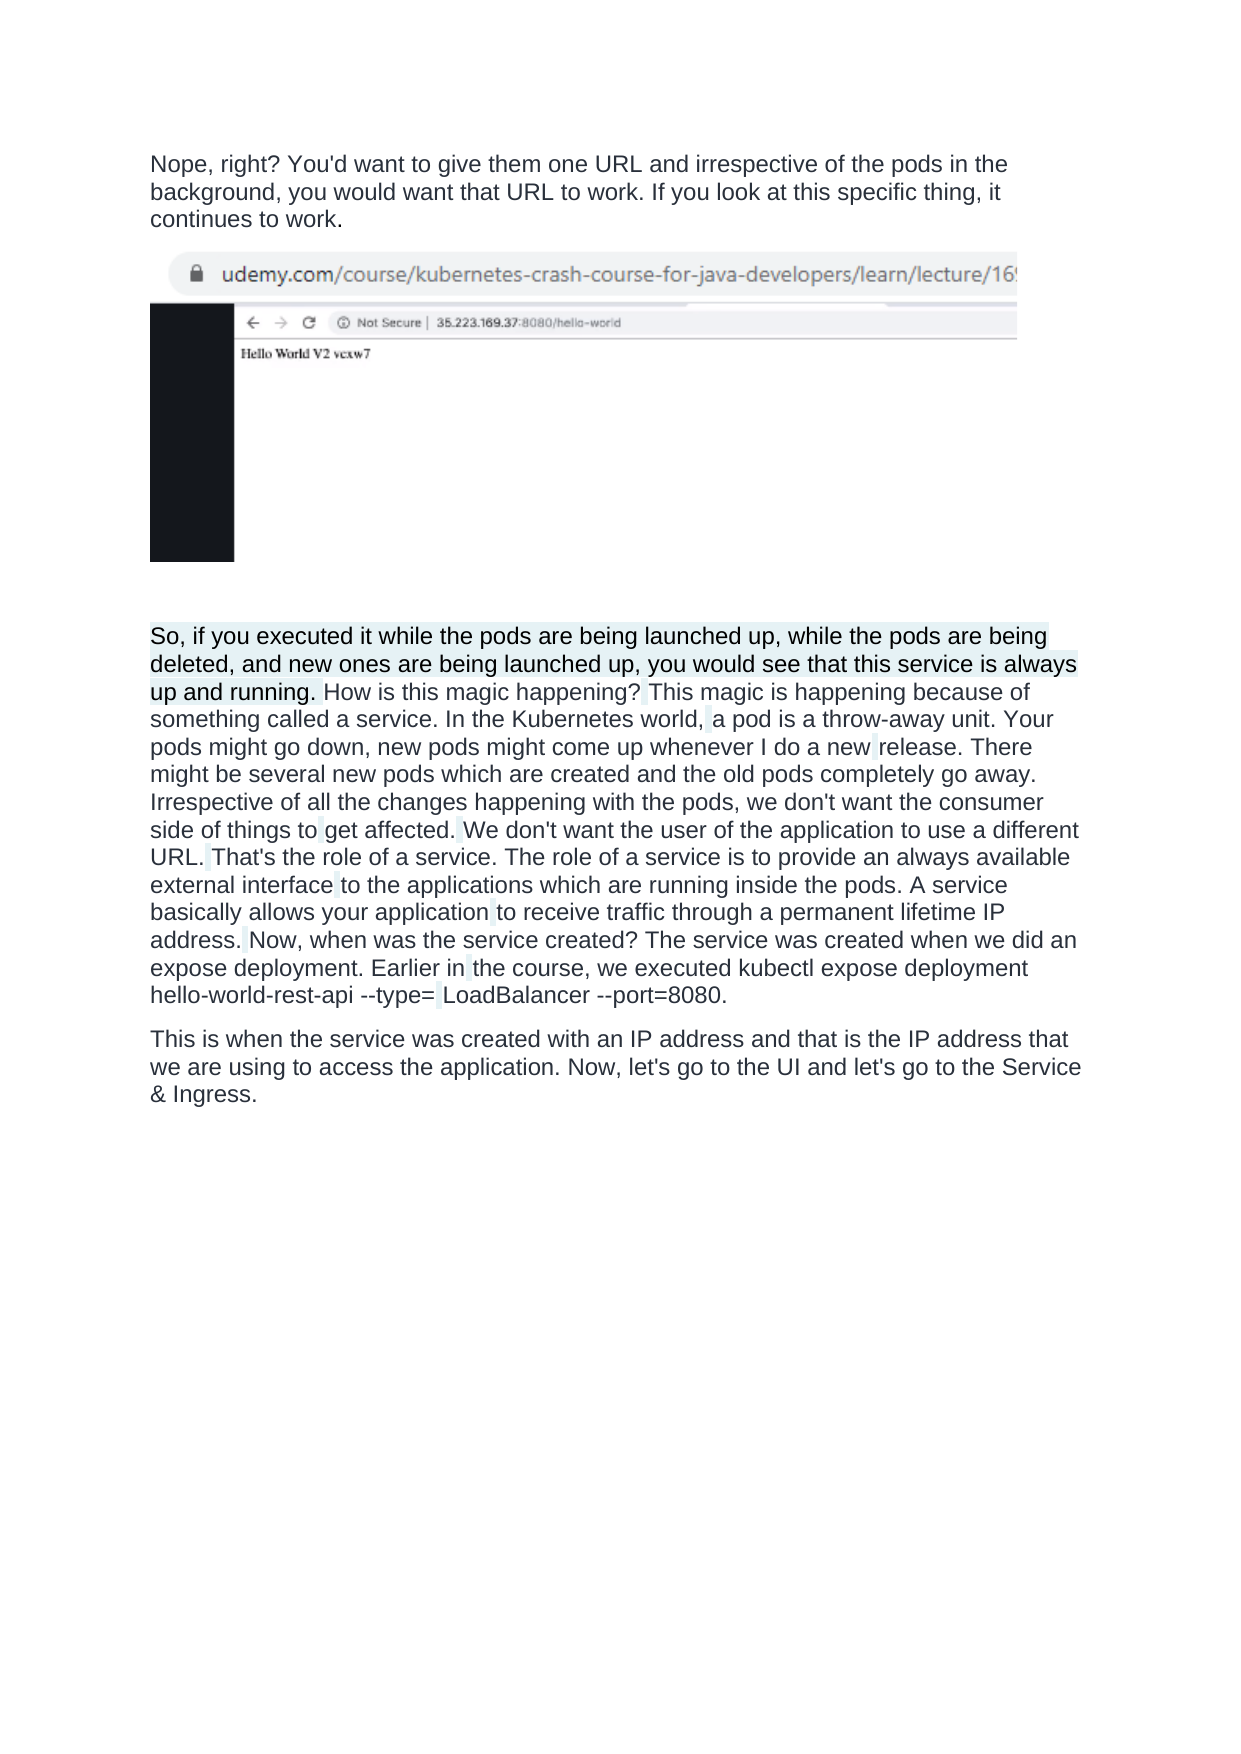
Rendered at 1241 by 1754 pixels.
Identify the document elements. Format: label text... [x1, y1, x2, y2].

picture [150, 249, 1018, 562]
text Nope, right? You'd want to give them one URL and irrespective of the pods in the background, you would want that URL to work. If you look at this specific thing, it continues to work. [150, 150, 1090, 233]
text This is when the service was created with an IP address and that is the IP address that we are using to access the application. Now, let's go to the UI and let's go to the Service & Ingress. [150, 1025, 1090, 1108]
text So, if you executed it while the pods are being launched up, while the pods are being deleted, and new ones are being launched up, you would see that this service is always up and running. How is this magic happening? This magic is happening because of something called a service. In the Kubernetes world, a pod is a throw-away unit. Your pods might go down, new pods might come up whenever I do a new release. There might be several new pods which are created and the old pods completely go away. Irrespective of all the changes happening with the pods, we don't want the consumer side of things to get affected. We don't want the user of the application to use a different URL. That's the role of a service. The role of a service is to provide an always available external interface to the applications which are running inside the pods. A service basically allows your application to receive traffic through a permanent lifetime IP address. Now, when was the service created? The service was created when we did an expose deployment. Earlier in the course, we executed kubectl expose deployment hello-world-rest-api --type= LoadBalancer --port=8080. [150, 622, 1090, 1009]
